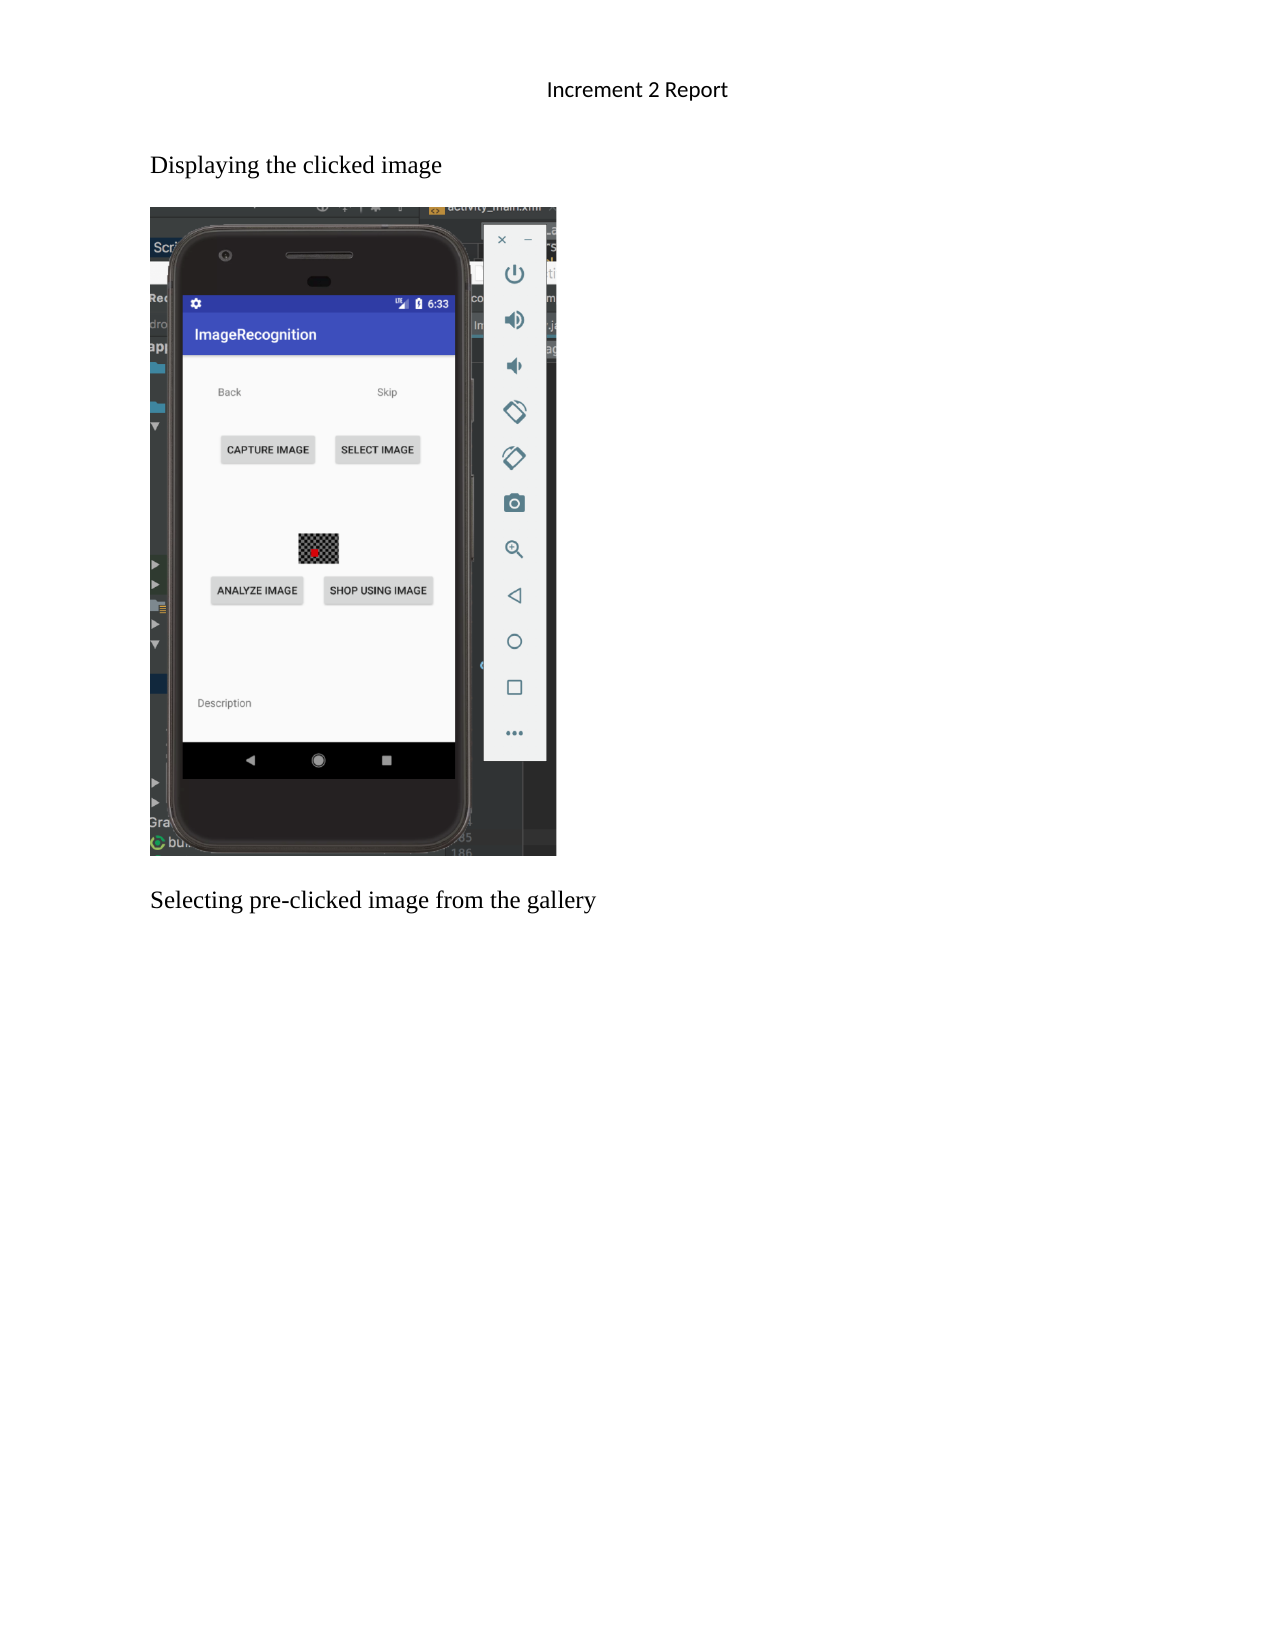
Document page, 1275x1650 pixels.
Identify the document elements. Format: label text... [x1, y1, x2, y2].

text Selecting pre-clicked image from the gallery [150, 885, 1125, 914]
text Displaying the clicked image [150, 150, 1125, 179]
picture [150, 207, 557, 856]
